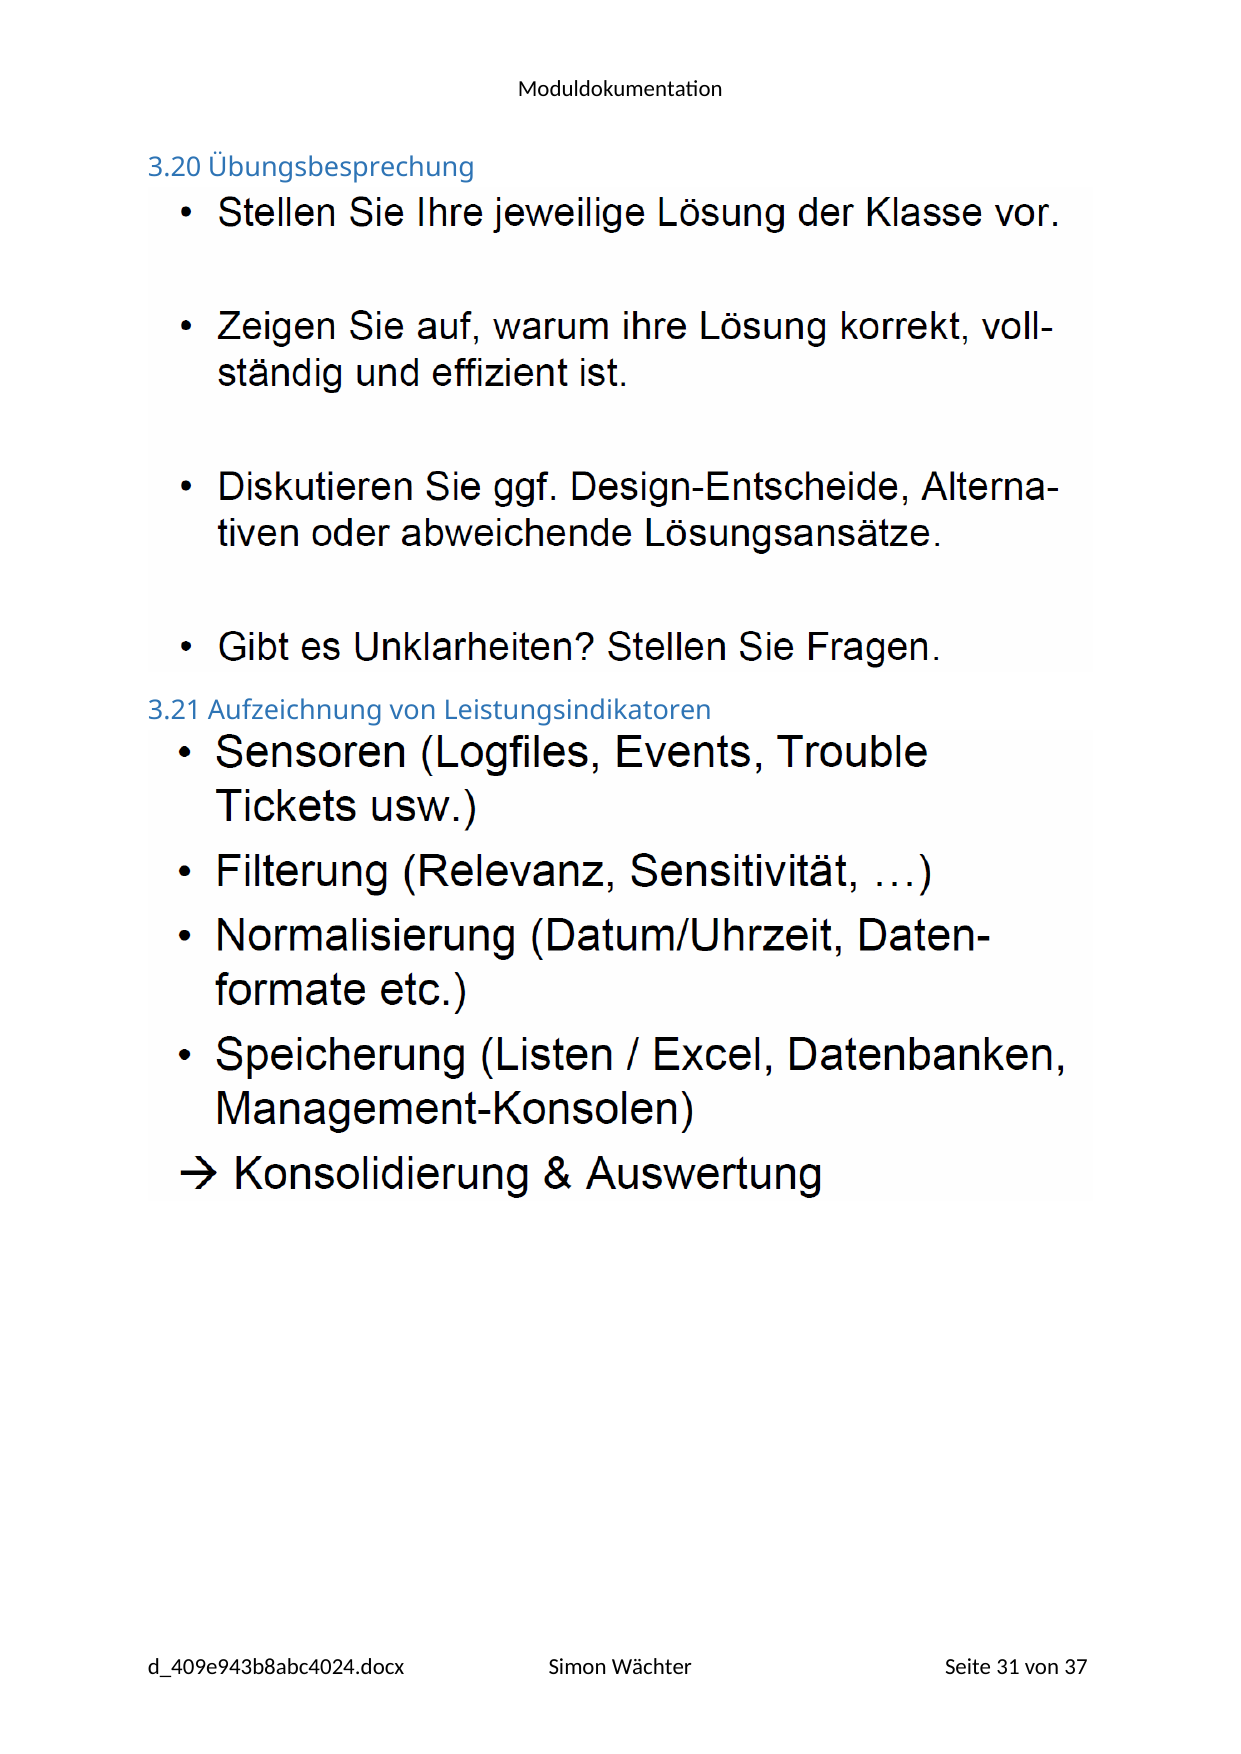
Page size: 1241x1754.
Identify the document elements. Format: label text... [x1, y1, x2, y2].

picture [147, 730, 1093, 1201]
picture [147, 187, 1093, 672]
subtitle Aufzeichnung von Leistungsindikatoren [148, 691, 1093, 728]
subtitle Übungsbesprechung [148, 148, 1093, 184]
